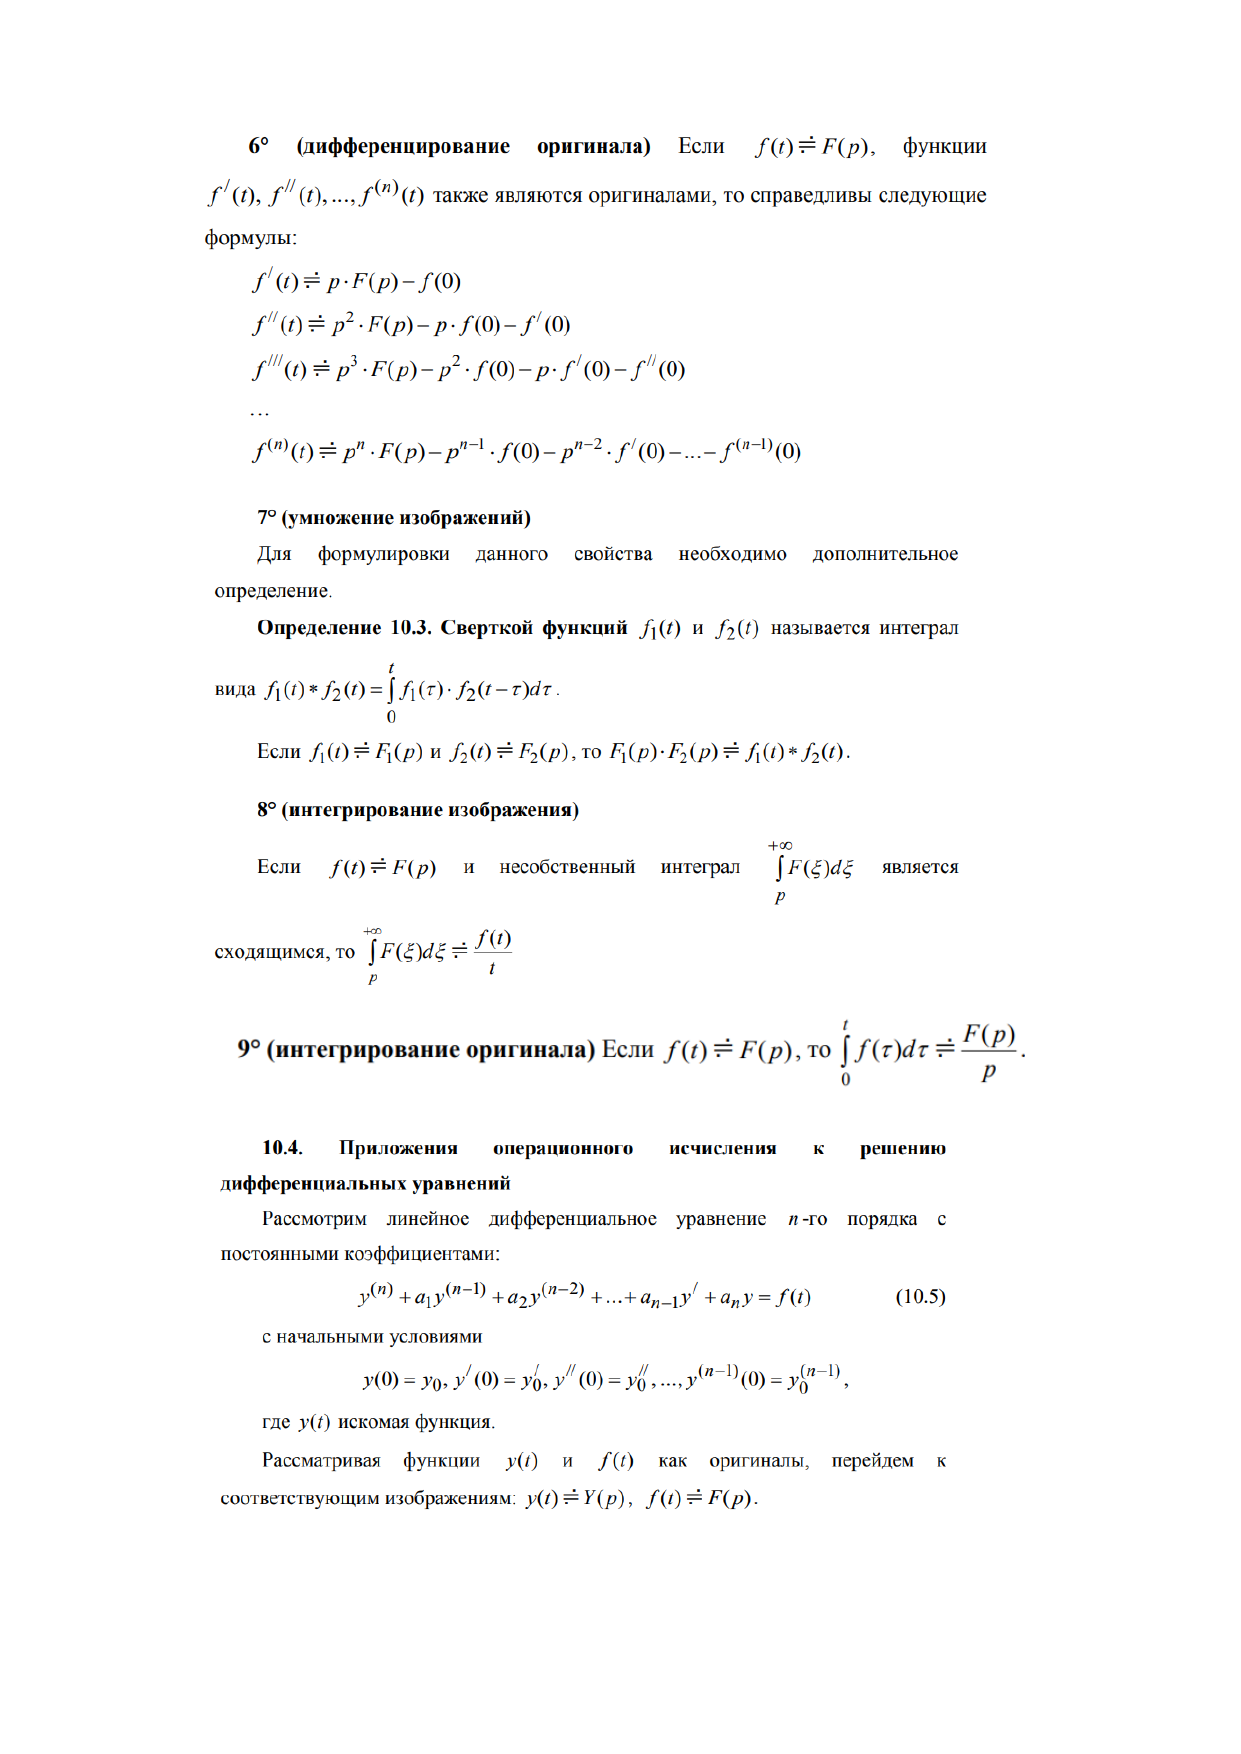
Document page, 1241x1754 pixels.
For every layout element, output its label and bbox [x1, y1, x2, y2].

picture [177, 1007, 1068, 1106]
picture [177, 492, 1001, 989]
picture [177, 118, 1010, 474]
picture [177, 1124, 974, 1517]
